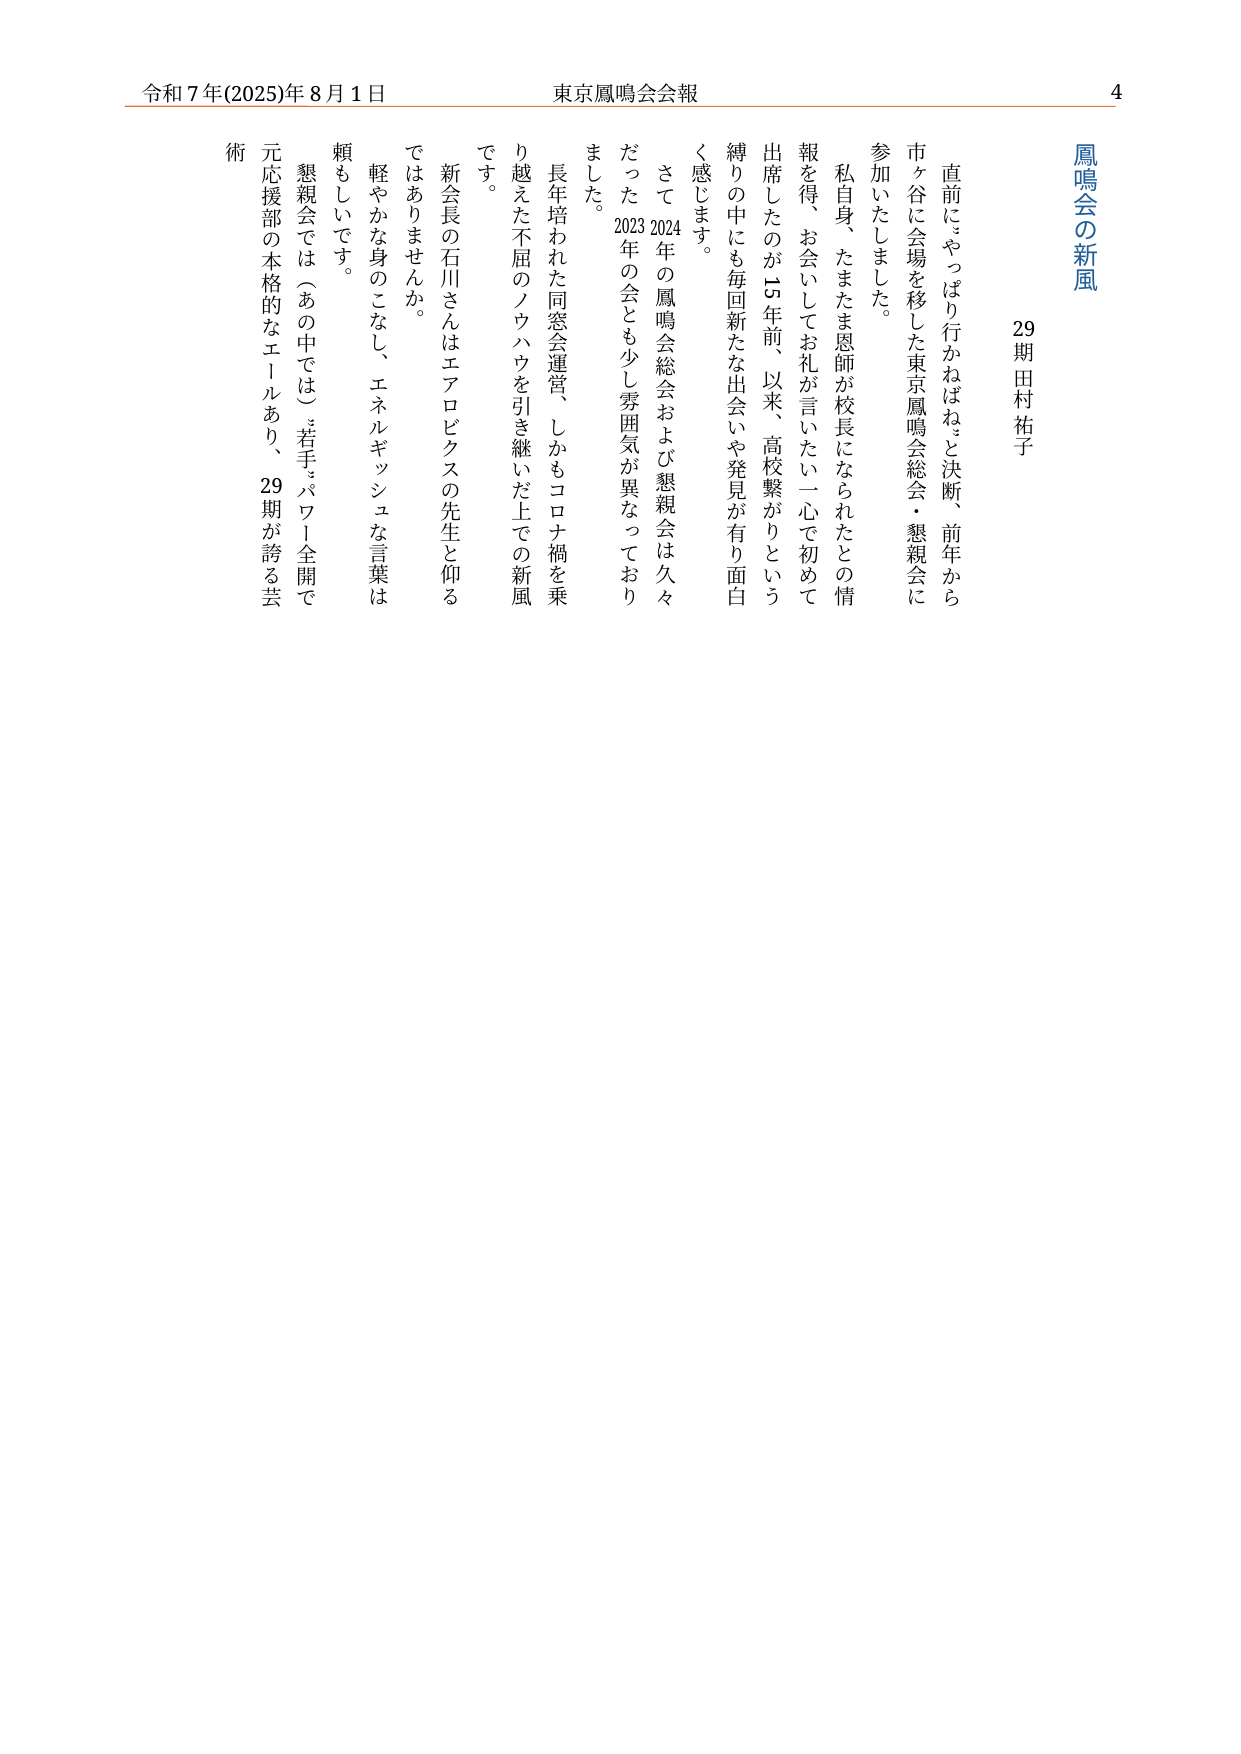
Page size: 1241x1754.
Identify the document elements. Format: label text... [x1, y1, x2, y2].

text 長年培われた同窓会運営、しかもコロナ禍を乗り越えた不屈のノウハウを引き継いだ上での新風です。 [468, 142, 576, 607]
text さて2024年の鳳鳴会総会および懇親会は久々だった2023年の会とも少し雰囲気が異なっておりました。 [576, 142, 683, 607]
text 私自身、たまたま恩師が校長になられたとの情報を得、お会いしてお礼が言いたい一心で初めて出席したのが15年前、以来、高校繋がりという縛りの中にも毎回新たな出会いや発見が有り面白く感じます。 [683, 142, 863, 607]
text 29期 田村 祐子 [1006, 142, 1042, 607]
text 懇親会では（あの中では）”若手”パワー全開で元応援部の本格的なエールあり、29期が誇る芸術 [218, 142, 325, 607]
text 軽やかな身のこなし、エネルギッシュな言葉は頼もしいです。 [325, 142, 397, 607]
subtitle 鳳鳴会の新風 [1050, 142, 1122, 607]
text 新会長の石川さんはエアロビクスの先生と仰るではありませんか。 [397, 142, 468, 607]
text 直前に”やっぱり行かねばね”と決断、前年から市ヶ谷に会場を移した東京鳳鳴会総会・懇親会に参加いたしました。 [863, 142, 970, 607]
